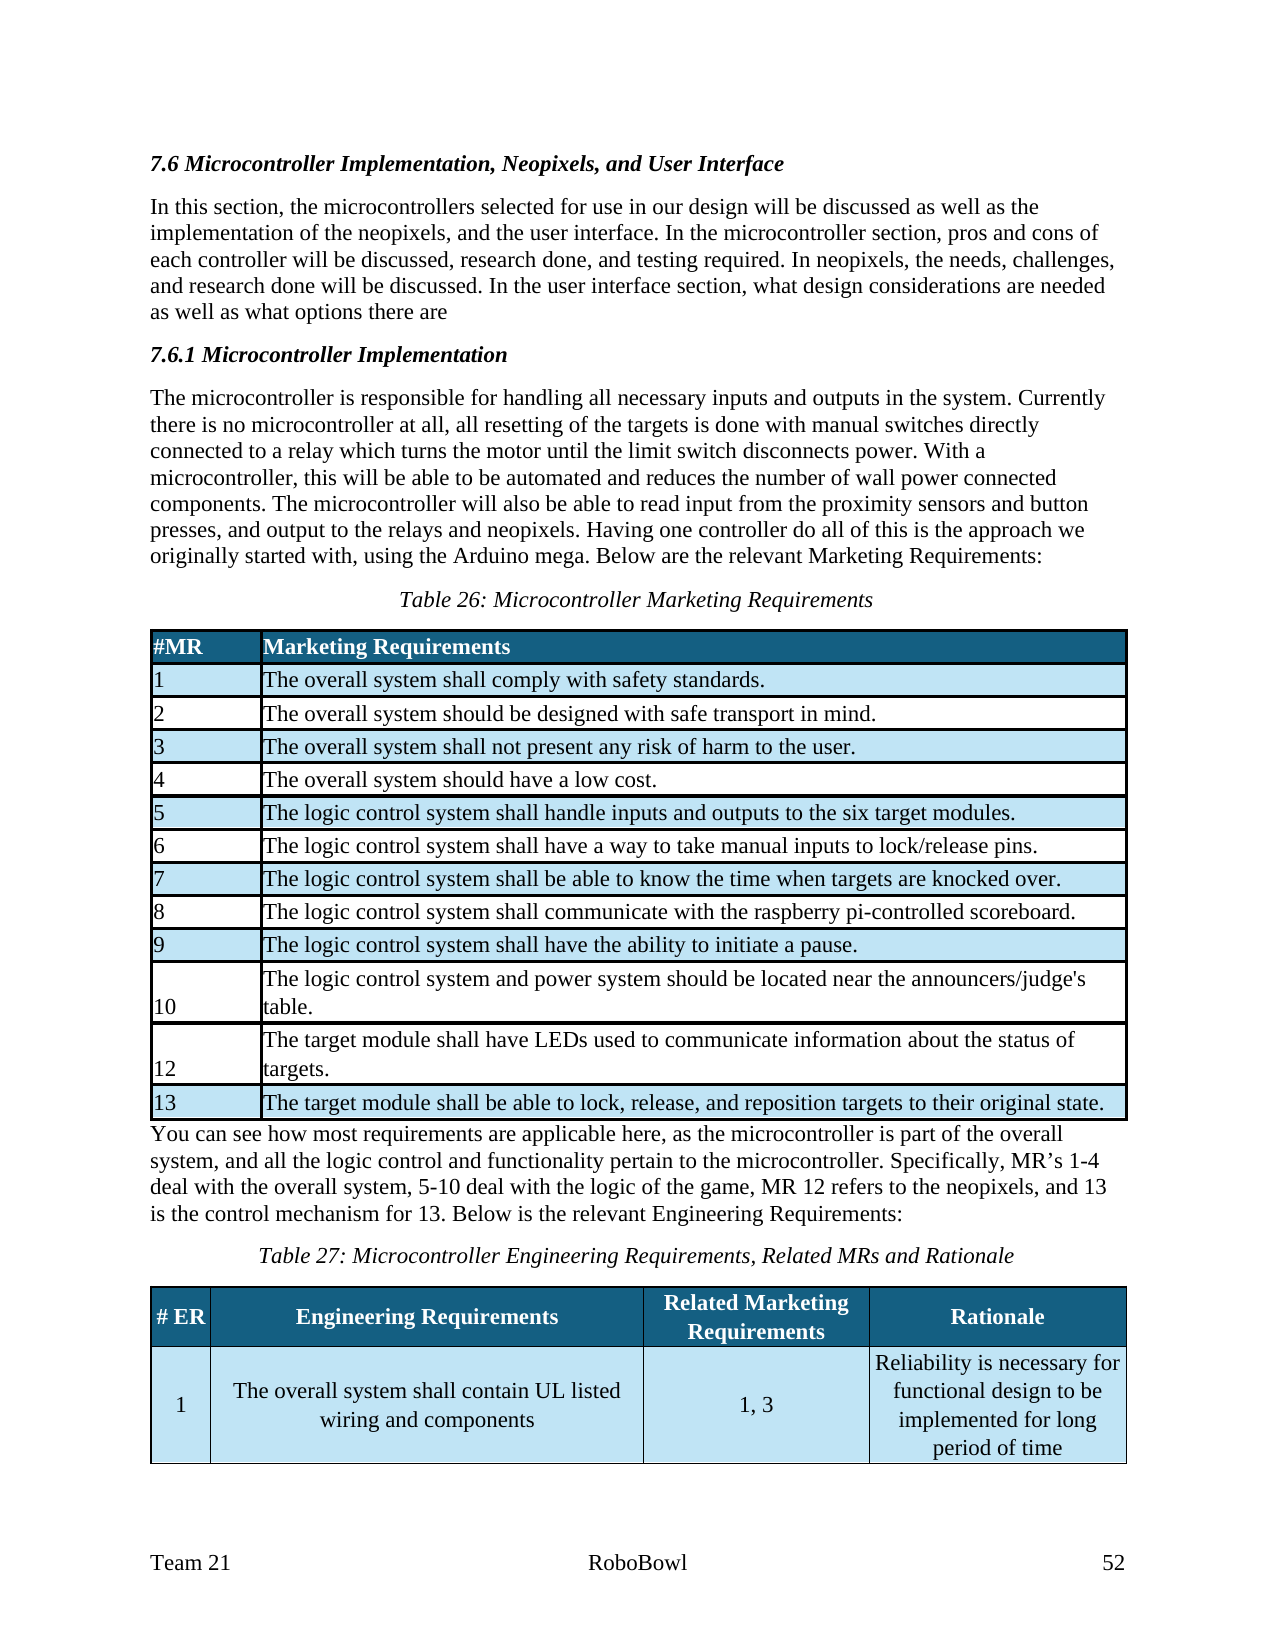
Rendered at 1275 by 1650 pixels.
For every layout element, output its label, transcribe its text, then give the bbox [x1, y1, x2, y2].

table_cell The overall system shall not present any risk of harm to the user. [263, 731, 1125, 761]
table_cell The target module shall be able to lock, release, and reposition targets to their original state. [263, 1086, 1125, 1117]
table_cell 10 [153, 963, 260, 1021]
text Table 26: Microcontroller Marketing Requirements [150, 586, 1125, 612]
text In this section, the microcontrollers selected for use in our design will be discussed as well as the implementation of the neopixels, and the user interface. In the microcontroller section, pros and cons of each controller will be discussed, research done, and testing required. In neopixels, the needs, challenges, and research done will be discussed. In the user interface section, what design considerations are needed as well as what options there are [150, 193, 1125, 325]
table_cell The logic control system shall communicate with the raspberry pi-controlled scoreboard. [263, 897, 1125, 927]
table_cell 4 [153, 764, 260, 794]
table_cell 1, 3 [644, 1347, 869, 1462]
table_cell 1 [153, 665, 260, 695]
table_cell 6 [153, 831, 260, 861]
text 7.6.1 Microcontroller Implementation [150, 341, 1125, 368]
table_cell The target module shall have LEDs used to communicate information about the status of targets. [263, 1025, 1125, 1083]
table_cell The overall system shall comply with safety standards. [263, 665, 1125, 695]
table_cell The logic control system shall have a way to take manual inputs to lock/release pins. [263, 831, 1125, 861]
table_cell The logic control system shall have the ability to initiate a pause. [263, 930, 1125, 960]
table_cell Reliability is necessary for functional design to be implemented for long period of time [870, 1347, 1126, 1462]
table_header # ER [152, 1288, 210, 1346]
table_cell 1 [152, 1347, 210, 1462]
table_cell The logic control system shall handle inputs and outputs to the six target modules. [263, 798, 1125, 827]
table_cell 9 [153, 930, 260, 960]
text You can see how most requirements are applicable here, as the microcontroller is part of the overall system, and all the logic control and functionality pertain to the microcontroller. Specifically, MR’s 1-4 deal with the overall system, 5-10 deal with the logic of the game, MR 12 refers to the neopixels, and 13 is the control mechanism for 13. Below is the relevant Engineering Requirements: [150, 1121, 1125, 1226]
table_header Rationale [870, 1288, 1126, 1346]
table_cell 12 [153, 1025, 260, 1083]
table_cell The logic control system and power system should be located near the announcers/judge's table. [263, 963, 1125, 1021]
table_header Marketing Requirements [263, 632, 1125, 662]
text The microcontroller is responsible for handling all necessary inputs and outputs in the system. Currently there is no microcontroller at all, all resetting of the targets is done with manual switches directly connected to a relay which turns the motor until the limit switch disconnects power. With a microcontroller, this will be able to be automated and reduces the number of wall power connected components. The microcontroller will also be able to read input from the proximity sensors and button presses, and output to the relays and neopixels. Having one controller do all of this is the approach we originally started with, using the Arduino mega. Below are the relevant Marketing Requirements: [150, 384, 1125, 569]
text 7.6 Microcontroller Implementation, Neopixels, and User Interface [150, 150, 1125, 176]
text Table 27: Microcontroller Engineering Requirements, Related MRs and Rationale [150, 1243, 1125, 1269]
table_cell 7 [153, 864, 260, 894]
table_cell The overall system shall contain UL listed wiring and components [211, 1347, 643, 1462]
table_header Engineering Requirements [211, 1288, 643, 1346]
table_cell 5 [153, 798, 260, 827]
table_cell 13 [153, 1086, 260, 1117]
table_cell 8 [153, 897, 260, 927]
table_cell 3 [153, 731, 260, 761]
table_cell 2 [153, 698, 260, 728]
table_header Related Marketing Requirements [644, 1288, 869, 1346]
table_cell The overall system should be designed with safe transport in mind. [263, 698, 1125, 728]
table_cell The logic control system shall be able to know the time when targets are knocked over. [263, 864, 1125, 894]
table_cell The overall system should have a low cost. [263, 764, 1125, 794]
table_header #MR [153, 632, 260, 662]
